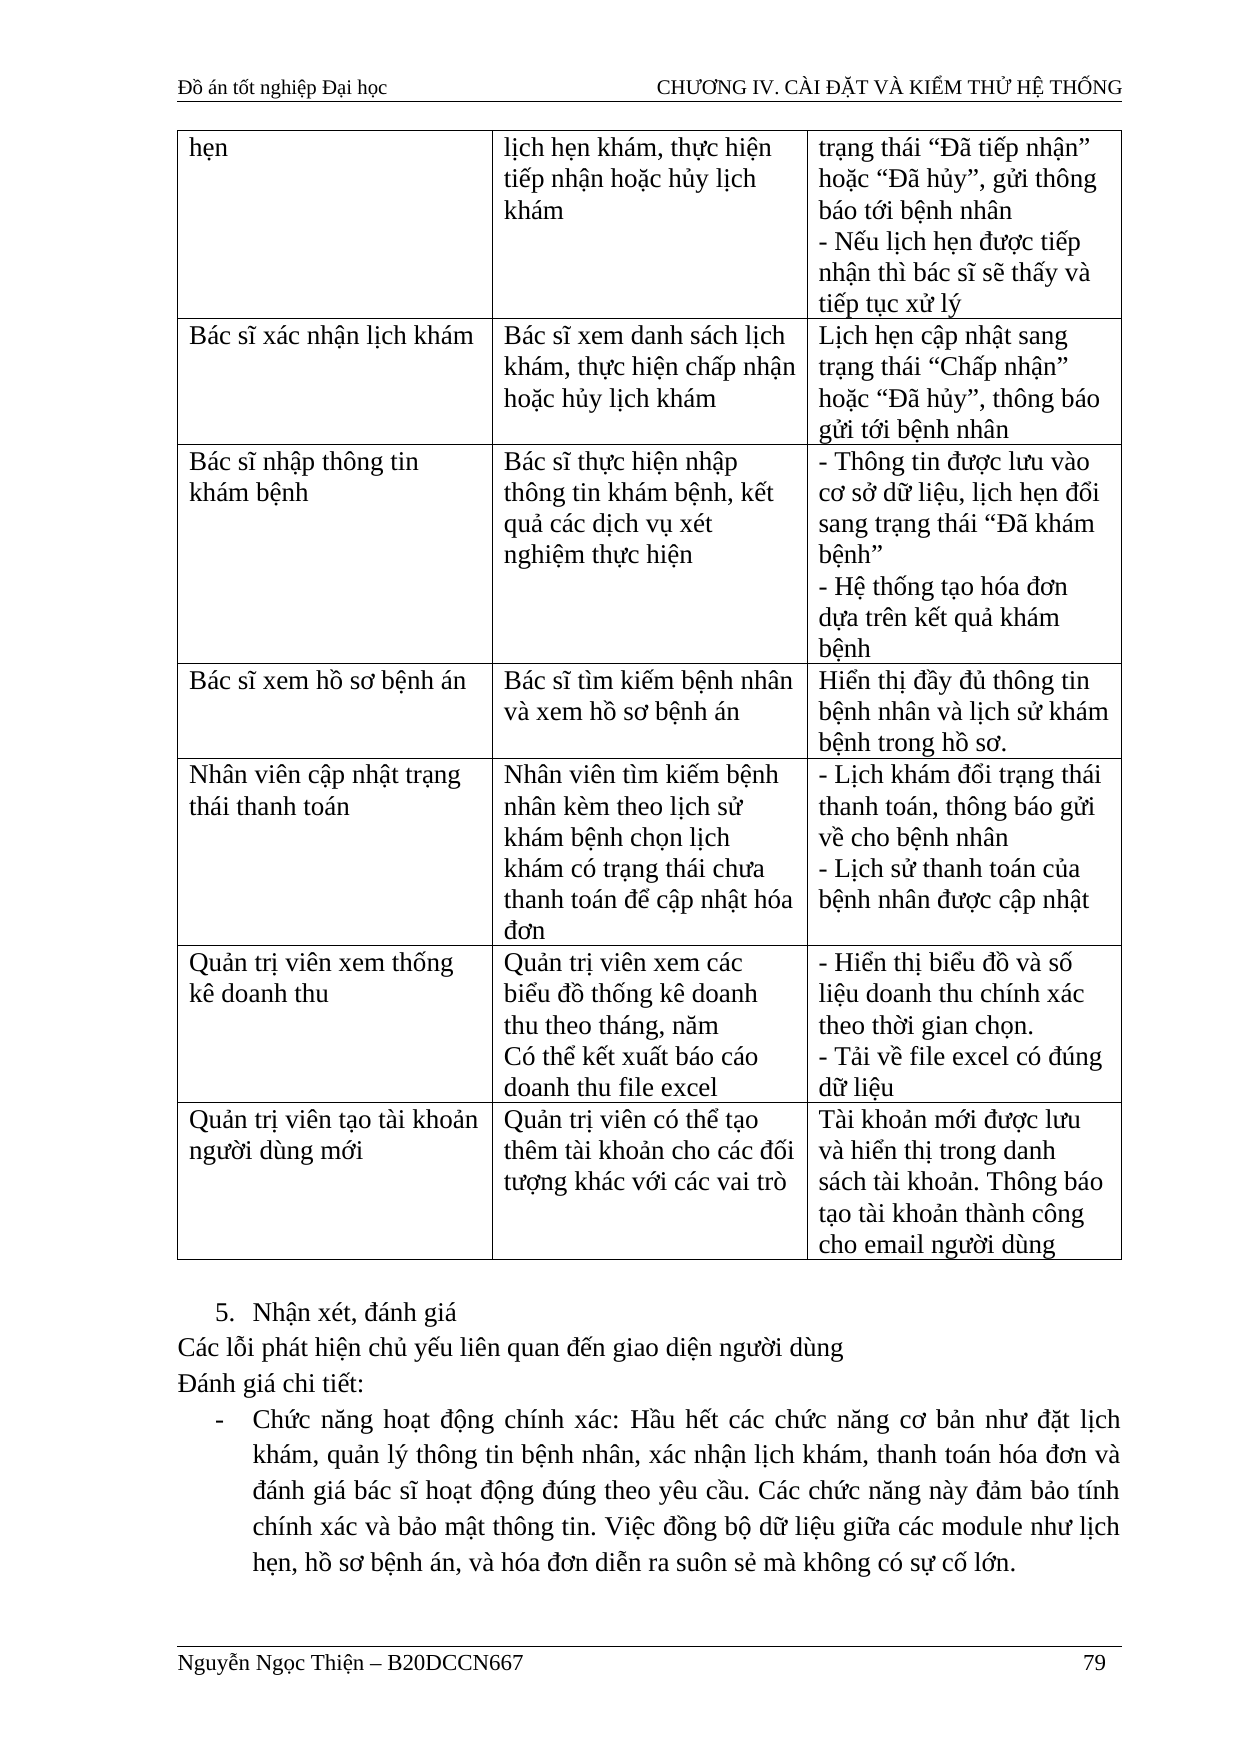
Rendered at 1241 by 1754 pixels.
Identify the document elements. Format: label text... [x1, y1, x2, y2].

text Đánh giá chi tiết: [177, 1367, 1122, 1398]
table_cell Bác sĩ nhập thông tin khám bệnh [178, 445, 492, 663]
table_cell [178, 131, 492, 318]
table_cell Hiển thị đầy đủ thông tin bệnh nhân và lịch sử khám bệnh trong hồ sơ. [808, 664, 1121, 757]
table_cell Tài khoản mới được lưu và hiển thị trong danh sách tài khoản. Thông báo tạo tài khoản thành công cho email người dùng [808, 1103, 1121, 1259]
table_cell Quản trị viên có thể tạo thêm tài khoản cho các đối tượng khác với các vai trò [493, 1103, 807, 1259]
table_cell Nhân viên tìm kiếm bệnh nhân kèm theo lịch sử khám bệnh chọn lịch khám có trạng thái chưa thanh toán để cập nhật hóa đơn [493, 759, 807, 945]
table_cell Bác sĩ xem hồ sơ bệnh án [178, 664, 492, 757]
table_cell - Lịch khám đổi trạng thái thanh toán, thông báo gửi về cho bệnh nhân - Lịch sử thanh toán của bệnh nhân được cập nhật [808, 759, 1121, 945]
table_cell Bác sĩ xác nhận lịch khám [178, 319, 492, 444]
table_cell Nhân viên cập nhật trạng thái thanh toán [178, 759, 492, 945]
list Nhận xét, đánh giá [215, 1296, 1122, 1327]
text Các lỗi phát hiện chủ yếu liên quan đến giao diện người dùng [177, 1331, 1122, 1363]
list Chức năng hoạt động chính xác: Hầu hết các chức năng cơ bản như đặt lịch khám, quản lý thông tin bệnh nhân, xác nhận lịch khám, thanh toán hóa đơn và đánh giá bác sĩ hoạt động đúng theo yêu cầu. Các chức năng này đảm bảo tính chính xác và bảo mật thông tin. Việc đồng bộ dữ liệu giữa các module như lịch hẹn, hồ sơ bệnh án, và hóa đơn diễn ra suôn sẻ mà không có sự cố lớn. [215, 1403, 1122, 1577]
table_cell Bác sĩ thực hiện nhập thông tin khám bệnh, kết quả các dịch vụ xét nghiệm thực hiện [493, 445, 807, 663]
table_cell - Hiển thị biểu đồ và số liệu doanh thu chính xác theo thời gian chọn. - Tải về file excel có đúng dữ liệu [808, 946, 1121, 1102]
table_cell - Thông tin được lưu vào cơ sở dữ liệu, lịch hẹn đổi sang trạng thái “Đã khám bệnh” - Hệ thống tạo hóa đơn dựa trên kết quả khám bệnh [808, 445, 1121, 663]
table_cell Bác sĩ xem danh sách lịch khám, thực hiện chấp nhận hoặc hủy lịch khám [493, 319, 807, 444]
table_cell Quản trị viên xem các biểu đồ thống kê doanh thu theo tháng, năm Có thể kết xuất báo cáo doanh thu file excel [493, 946, 807, 1102]
table_cell Bác sĩ tìm kiếm bệnh nhân và xem hồ sơ bệnh án [493, 664, 807, 757]
table_cell Quản trị viên tạo tài khoản người dùng mới [178, 1103, 492, 1259]
table_cell Quản trị viên xem thống kê doanh thu [178, 946, 492, 1102]
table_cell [493, 131, 807, 318]
table_cell Lịch hẹn cập nhật sang trạng thái “Chấp nhận” hoặc “Đã hủy”, thông báo gửi tới bệnh nhân [808, 319, 1121, 444]
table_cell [808, 131, 1121, 318]
